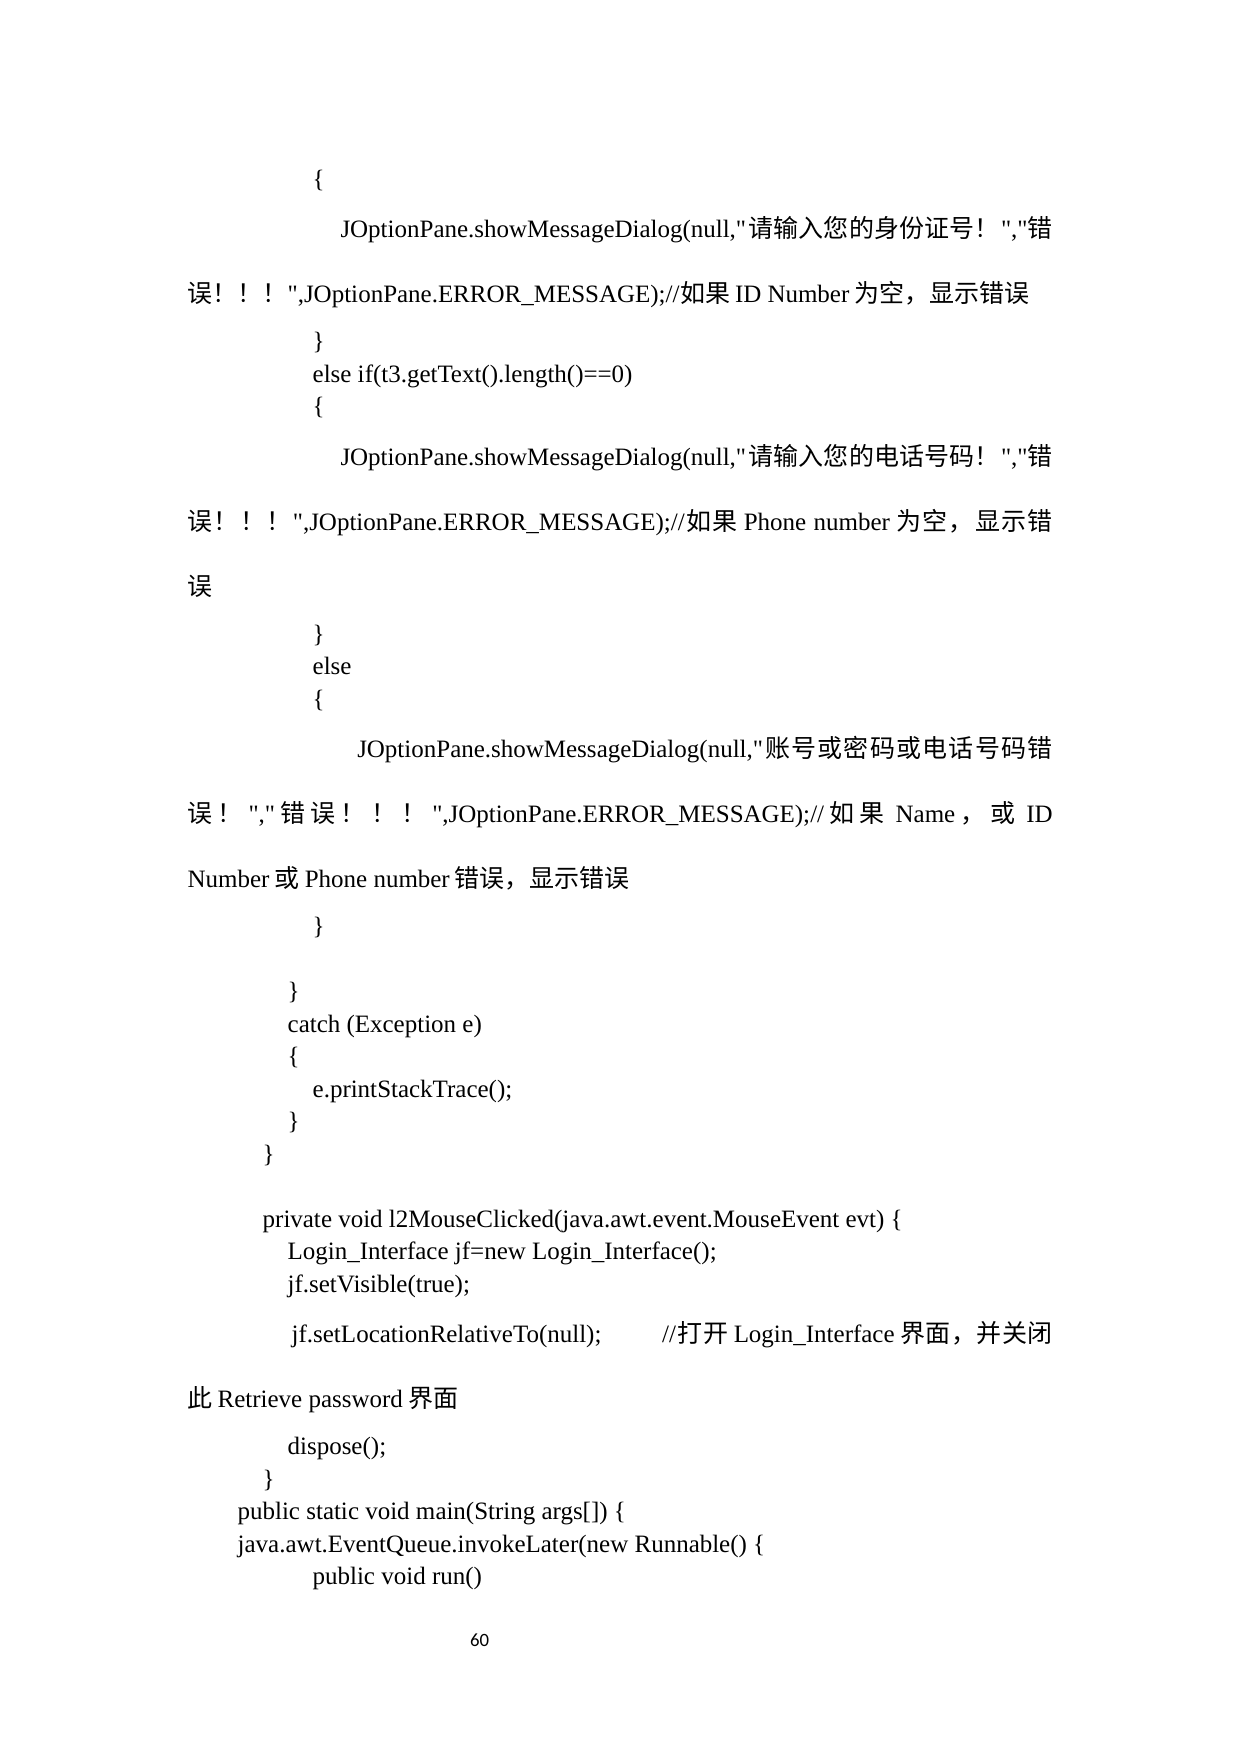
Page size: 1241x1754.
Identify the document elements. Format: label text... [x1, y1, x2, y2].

text { [187, 1039, 1053, 1072]
text } [187, 1462, 1053, 1494]
text } [187, 617, 1053, 649]
text } [187, 1137, 1053, 1169]
text java.awt.EventQueue.invokeLater(new Runnable() { [187, 1527, 1053, 1559]
text catch (Exception e) [187, 1007, 1053, 1039]
text { [187, 162, 1053, 194]
text jf.setLocationRelativeTo(null); //打开Login_Interface界面，并关闭此Retrieve password界面 [187, 1299, 1053, 1429]
text JOptionPane.showMessageDialog(null,"请输入您的电话号码！","错误！！！",JOptionPane.ERROR_MESSAGE);//如果Phone number为空，显示错误 [187, 422, 1053, 617]
text } [187, 324, 1053, 357]
text Login_Interface jf=new Login_Interface(); [187, 1234, 1053, 1267]
text JOptionPane.showMessageDialog(null,"账号或密码或电话号码错误！","错误！！！",JOptionPane.ERROR_MESSAGE);//如果Name，或ID Number或Phone number错误，显示错误 [187, 714, 1053, 909]
text JOptionPane.showMessageDialog(null,"请输入您的身份证号！","错误！！！",JOptionPane.ERROR_MESSAGE);//如果ID Number为空，显示错误 [187, 194, 1053, 324]
text jf.setVisible(true); [187, 1267, 1053, 1299]
text else [187, 649, 1053, 682]
text e.printStackTrace(); [187, 1072, 1053, 1104]
text } [187, 974, 1053, 1007]
text else if(t3.getText().length()==0) [187, 357, 1053, 389]
text public static void main(String args[]) { [187, 1494, 1053, 1527]
text } [187, 909, 1053, 942]
text { [187, 682, 1053, 714]
text private void l2MouseClicked(java.awt.event.MouseEvent evt) { [187, 1202, 1053, 1234]
text public void run() [187, 1559, 1053, 1592]
text } [187, 1104, 1053, 1137]
text { [187, 389, 1053, 422]
text dispose(); [187, 1429, 1053, 1462]
